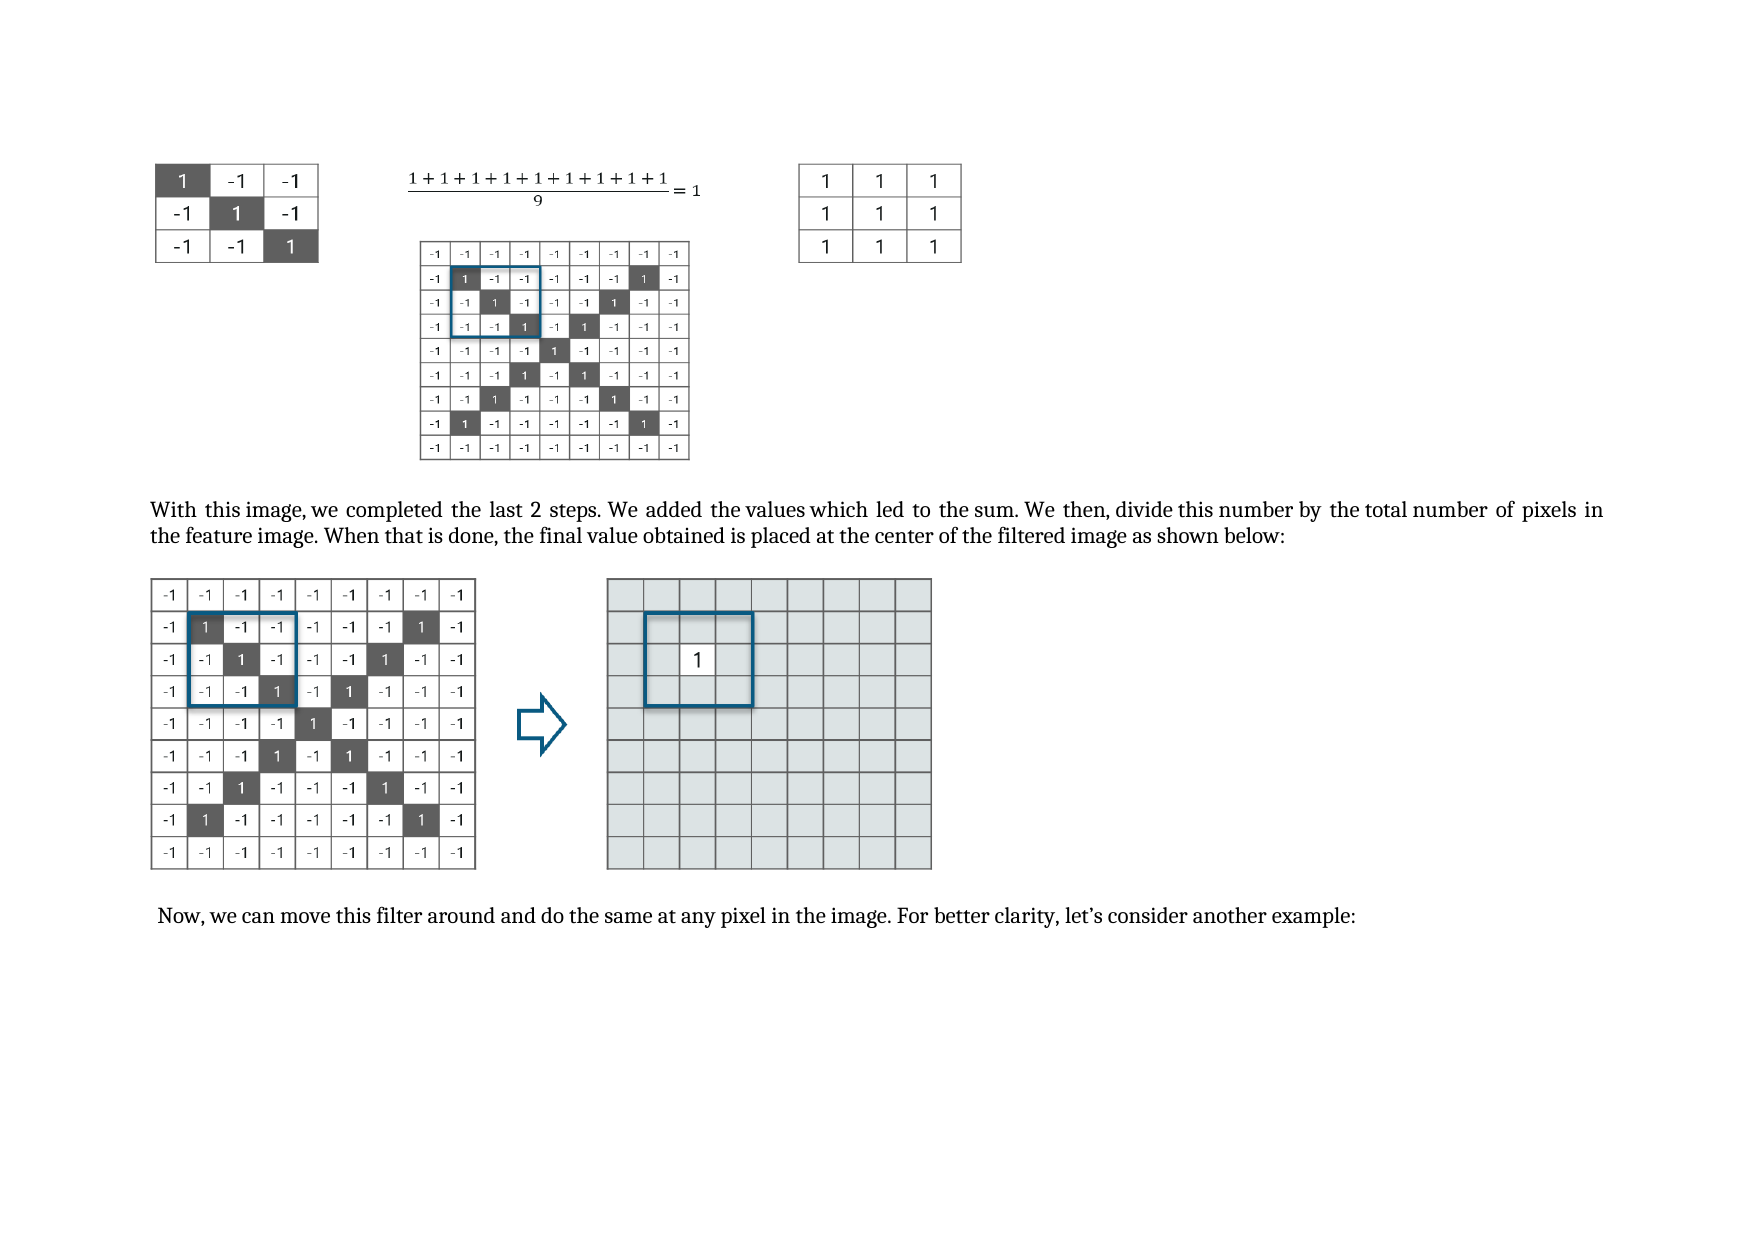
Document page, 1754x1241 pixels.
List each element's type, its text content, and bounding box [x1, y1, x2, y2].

picture [150, 578, 933, 871]
text Now, we can move this filter around and do the same at any pixel in the image. For better clarity, let’s consider another example: [150, 899, 1604, 929]
picture [150, 150, 972, 468]
text With this image, we completed the last 2 steps. We added the values which led to the sum. We then, divide this number by the total number of pixels in the feature image. When that is done, the final value obtained is placed at the center of the filtered image as shown below: [1286, 496, 1604, 549]
